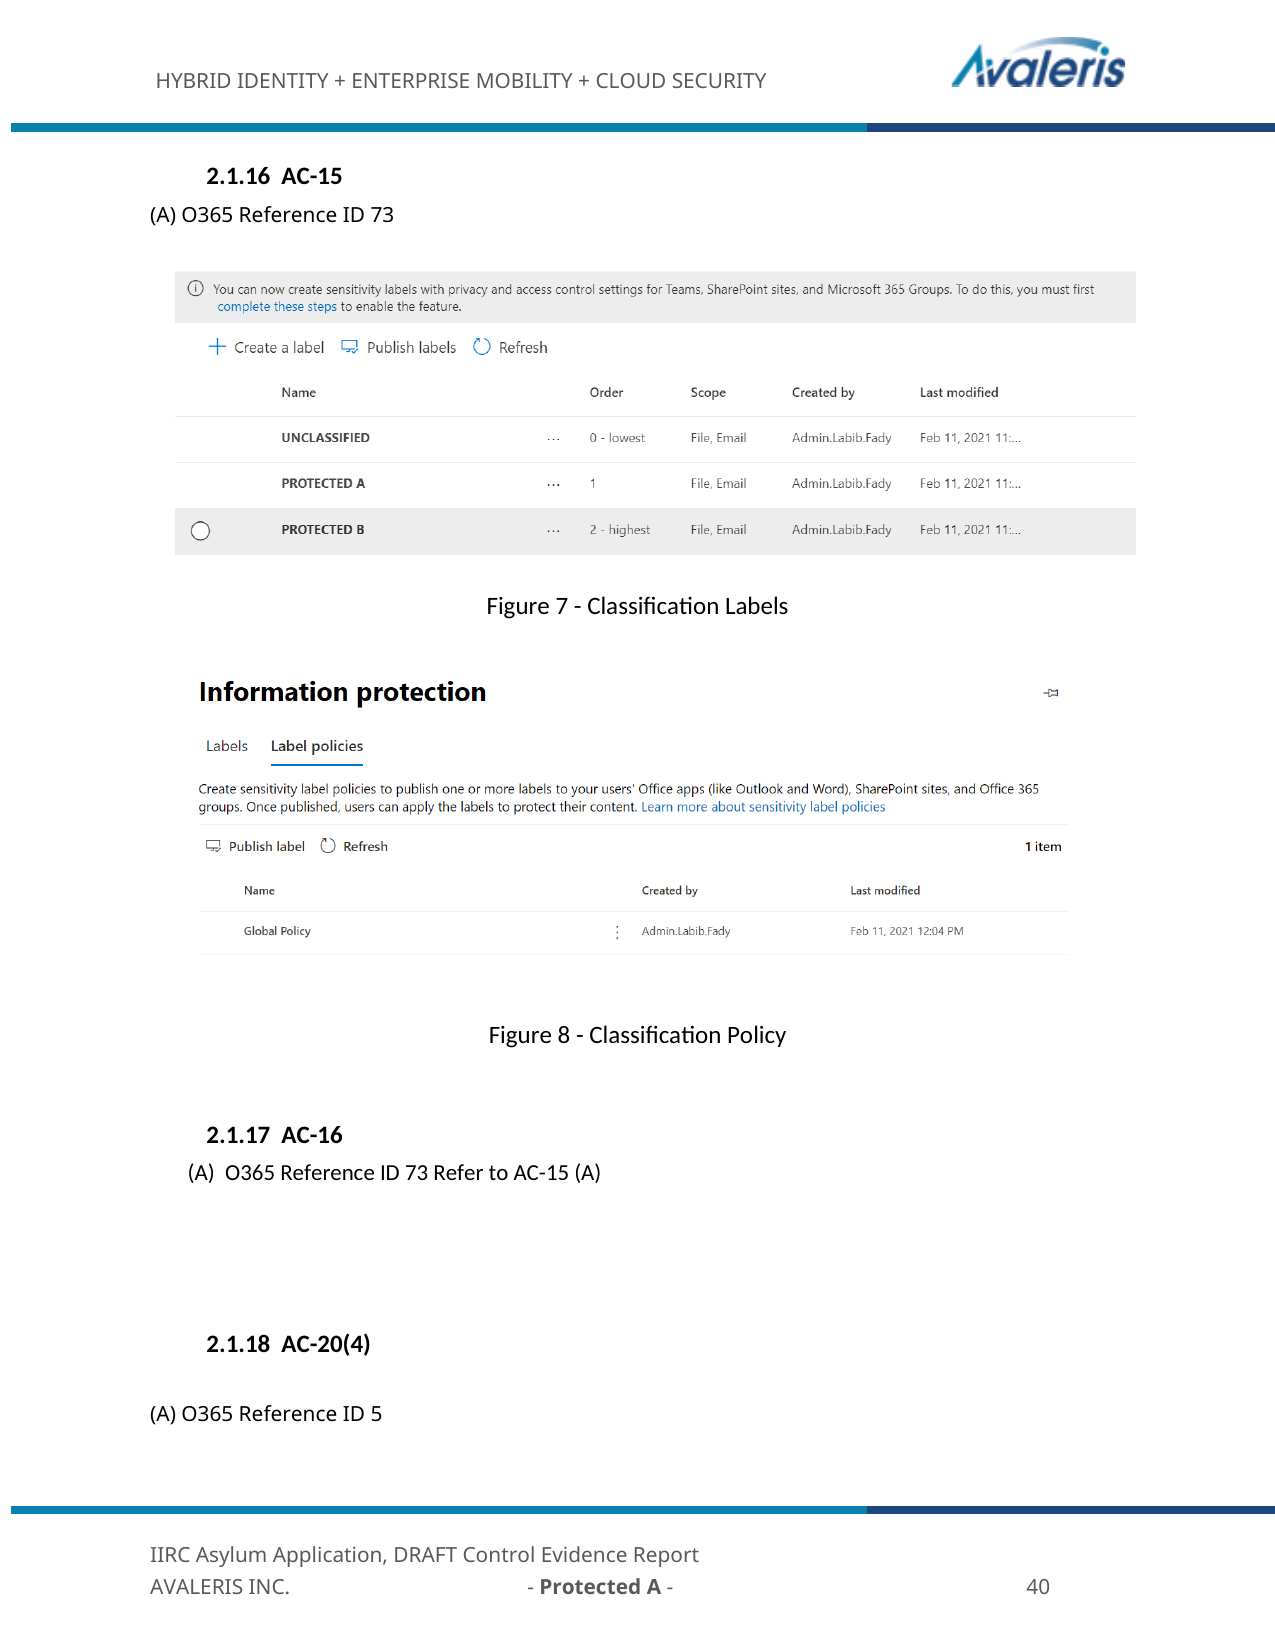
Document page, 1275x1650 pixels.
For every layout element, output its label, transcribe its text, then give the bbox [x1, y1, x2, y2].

text (A) O365 Reference ID 5 [150, 1399, 1125, 1428]
picture [868, 123, 1275, 132]
picture [951, 37, 1125, 87]
text (A) O365 Reference ID 73 [150, 200, 1125, 228]
list O365 Reference ID 73 Refer to AC-15 (A) [187, 1158, 1125, 1187]
subtitle AC-15 [206, 160, 1125, 191]
subtitle AC-16 [206, 1119, 1125, 1149]
text Figure 8 - Classification Policy [150, 1019, 1125, 1050]
text Figure 7 - Classification Labels [150, 590, 1125, 621]
picture [868, 1506, 1275, 1514]
subtitle AC-20(4) [206, 1328, 1125, 1359]
picture [189, 664, 1086, 1005]
picture [150, 262, 1165, 575]
